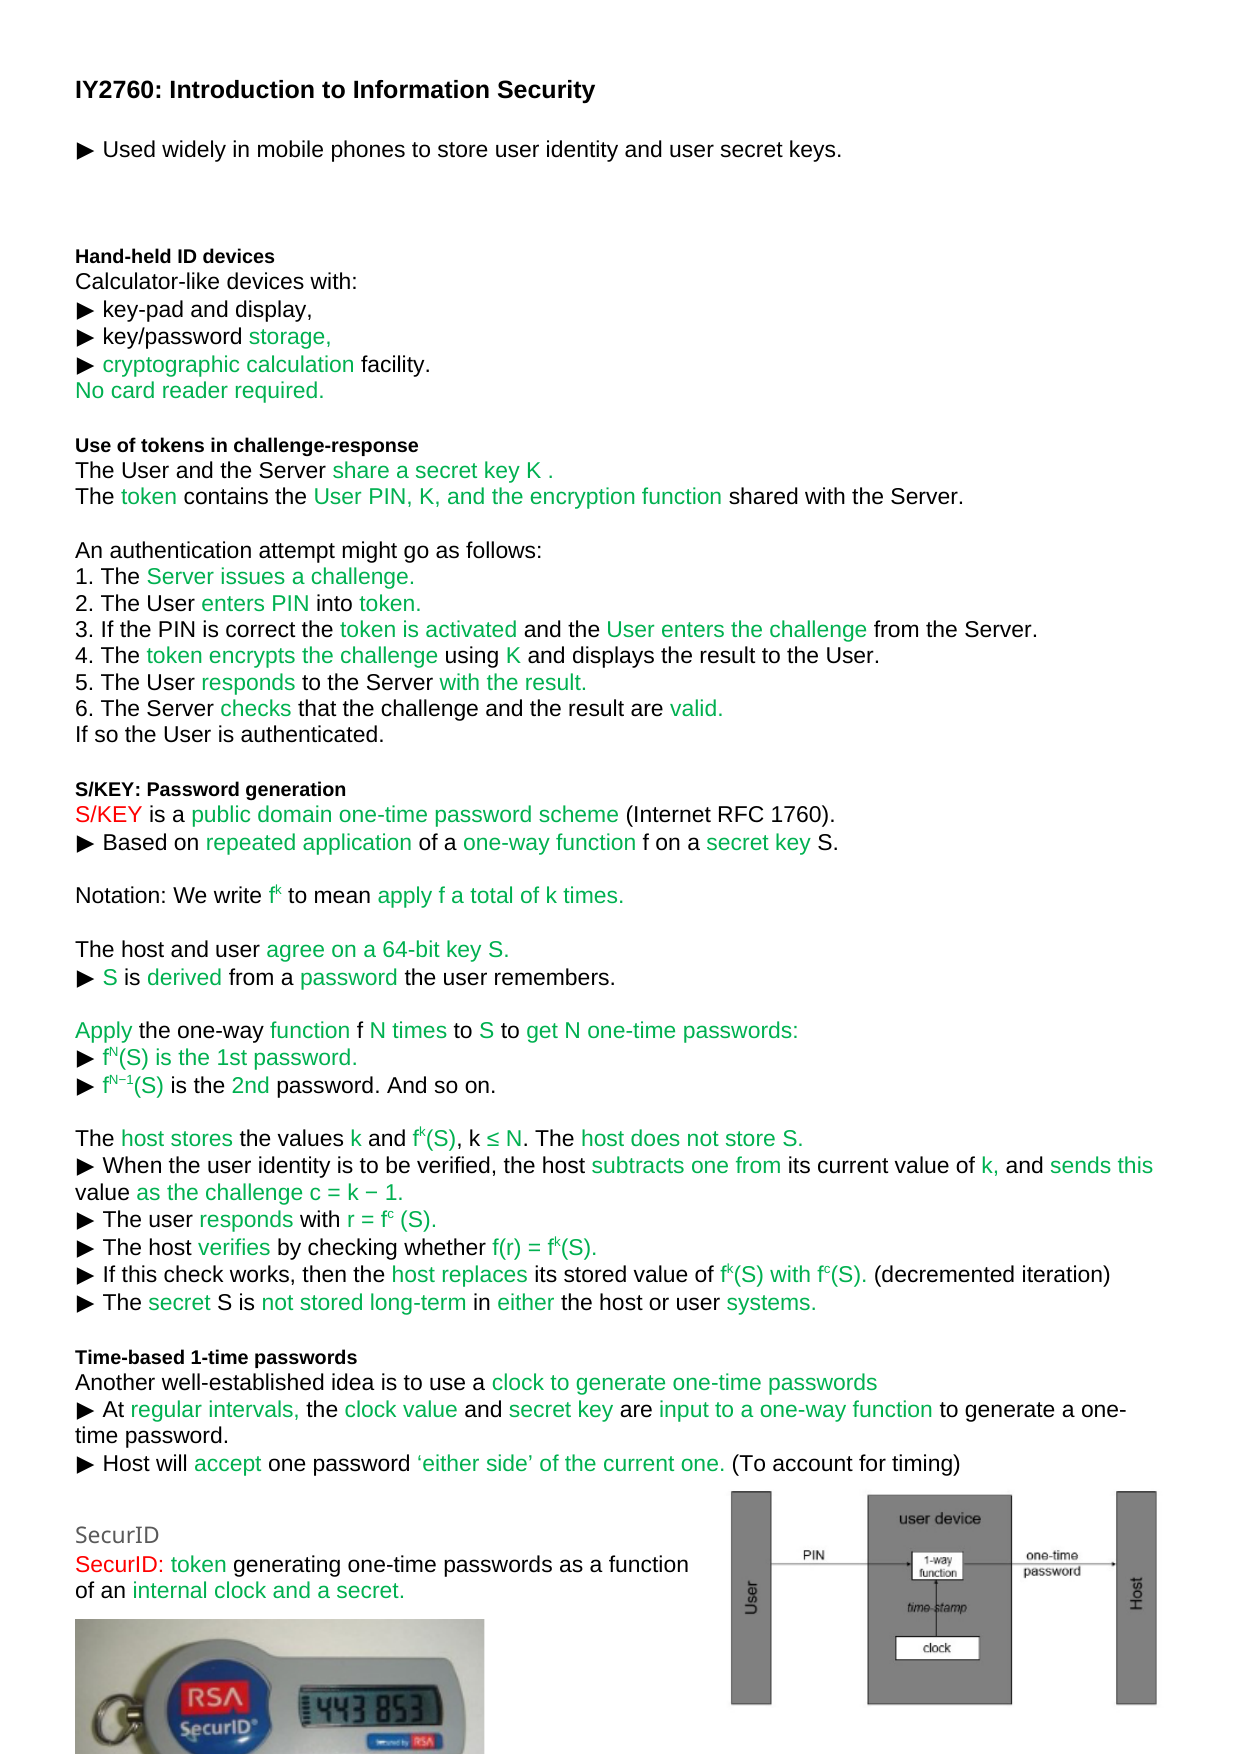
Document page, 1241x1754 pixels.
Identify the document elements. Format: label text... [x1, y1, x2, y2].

text SecurID: token generating one-time passwords as a function [75, 1551, 723, 1577]
text ▶ If this check works, then the host replaces its stored value of fk(S) with fc(S). (decremented iteration) [75, 1260, 1165, 1288]
text ▶ The host verifies by checking whether f(r) = fk(S). [75, 1232, 1165, 1260]
picture [723, 1482, 1166, 1716]
subtitle Use of tokens in challenge-response [75, 434, 1165, 457]
text Another well-established idea is to use a clock to generate one-time passwords [75, 1368, 1165, 1395]
text ▶ S is derived from a password the user remembers. [75, 963, 1165, 990]
text If so the User is authenticated. [75, 721, 1165, 748]
picture [75, 1619, 485, 1754]
text ▶ cryptographic calculation facility. [75, 349, 1165, 377]
text The host and user agree on a 64-bit key S. [75, 936, 1165, 963]
text 2. The User enters PIN into token. [75, 589, 1165, 616]
text of an internal clock and a secret. [75, 1577, 723, 1630]
text ▶ Used widely in mobile phones to store user identity and user secret keys. [75, 134, 1165, 162]
text 3. If the PIN is correct the token is activated and the User enters the challenge from the Server. [75, 616, 1165, 642]
subtitle Time-based 1-time passwords [75, 1346, 1165, 1368]
subtitle Hand-held ID devices [75, 245, 1165, 268]
text No card reader required. [75, 377, 1165, 403]
text ▶ The user responds with r = fc (S). [75, 1205, 1165, 1232]
text ▶ When the user identity is to be verified, the host subtracts one from its current value of k, and sends this value as the challenge c = k − 1. [75, 1151, 1165, 1205]
text 4. The token encrypts the challenge using K and displays the result to the User. [75, 642, 1165, 669]
text 5. The User responds to the Server with the result. [75, 669, 1165, 695]
text ▶ Host will accept one password ‘either side’ of the current one. (To account for timing) [75, 1449, 1165, 1476]
text 1. The Server issues a challenge. [75, 563, 1165, 589]
text Notation: We write fk to mean apply f a total of k times. [75, 882, 1165, 909]
text ▶ Based on repeated application of a one-way function f on a secret key S. [75, 827, 1165, 855]
text 6. The Server checks that the challenge and the result are valid. [75, 695, 1165, 721]
text ▶ key-pad and display, [75, 294, 1165, 322]
text ▶ The secret S is not stored long-term in either the host or user systems. [75, 1288, 1165, 1315]
text Calculator-like devices with: [75, 268, 1165, 294]
text The host stores the values k and fk(S), k ≤ N. The host does not store S. [75, 1124, 1165, 1151]
text The token contains the User PIN, K, and the encryption function shared with the Server. [75, 483, 1165, 509]
text ▶ fN−1(S) is the 2nd password. And so on. [75, 1071, 1165, 1098]
subtitle SecurID [75, 1519, 723, 1551]
text S/KEY is a public domain one-time password scheme (Internet RFC 1760). [75, 801, 1165, 827]
text An authentication attempt might go as follows: [75, 537, 1165, 563]
subtitle S/KEY: Password generation [75, 778, 1165, 801]
text Apply the one-way function f N times to S to get N one-time passwords: [75, 1017, 1165, 1043]
text ▶ At regular intervals, the clock value and secret key are input to a one-way function to generate a one-time password. [75, 1395, 1165, 1449]
text The User and the Server share a secret key K . [75, 457, 1165, 483]
text ▶ key/password storage, [75, 322, 1165, 349]
text ▶ fN(S) is the 1st password. [75, 1043, 1165, 1071]
